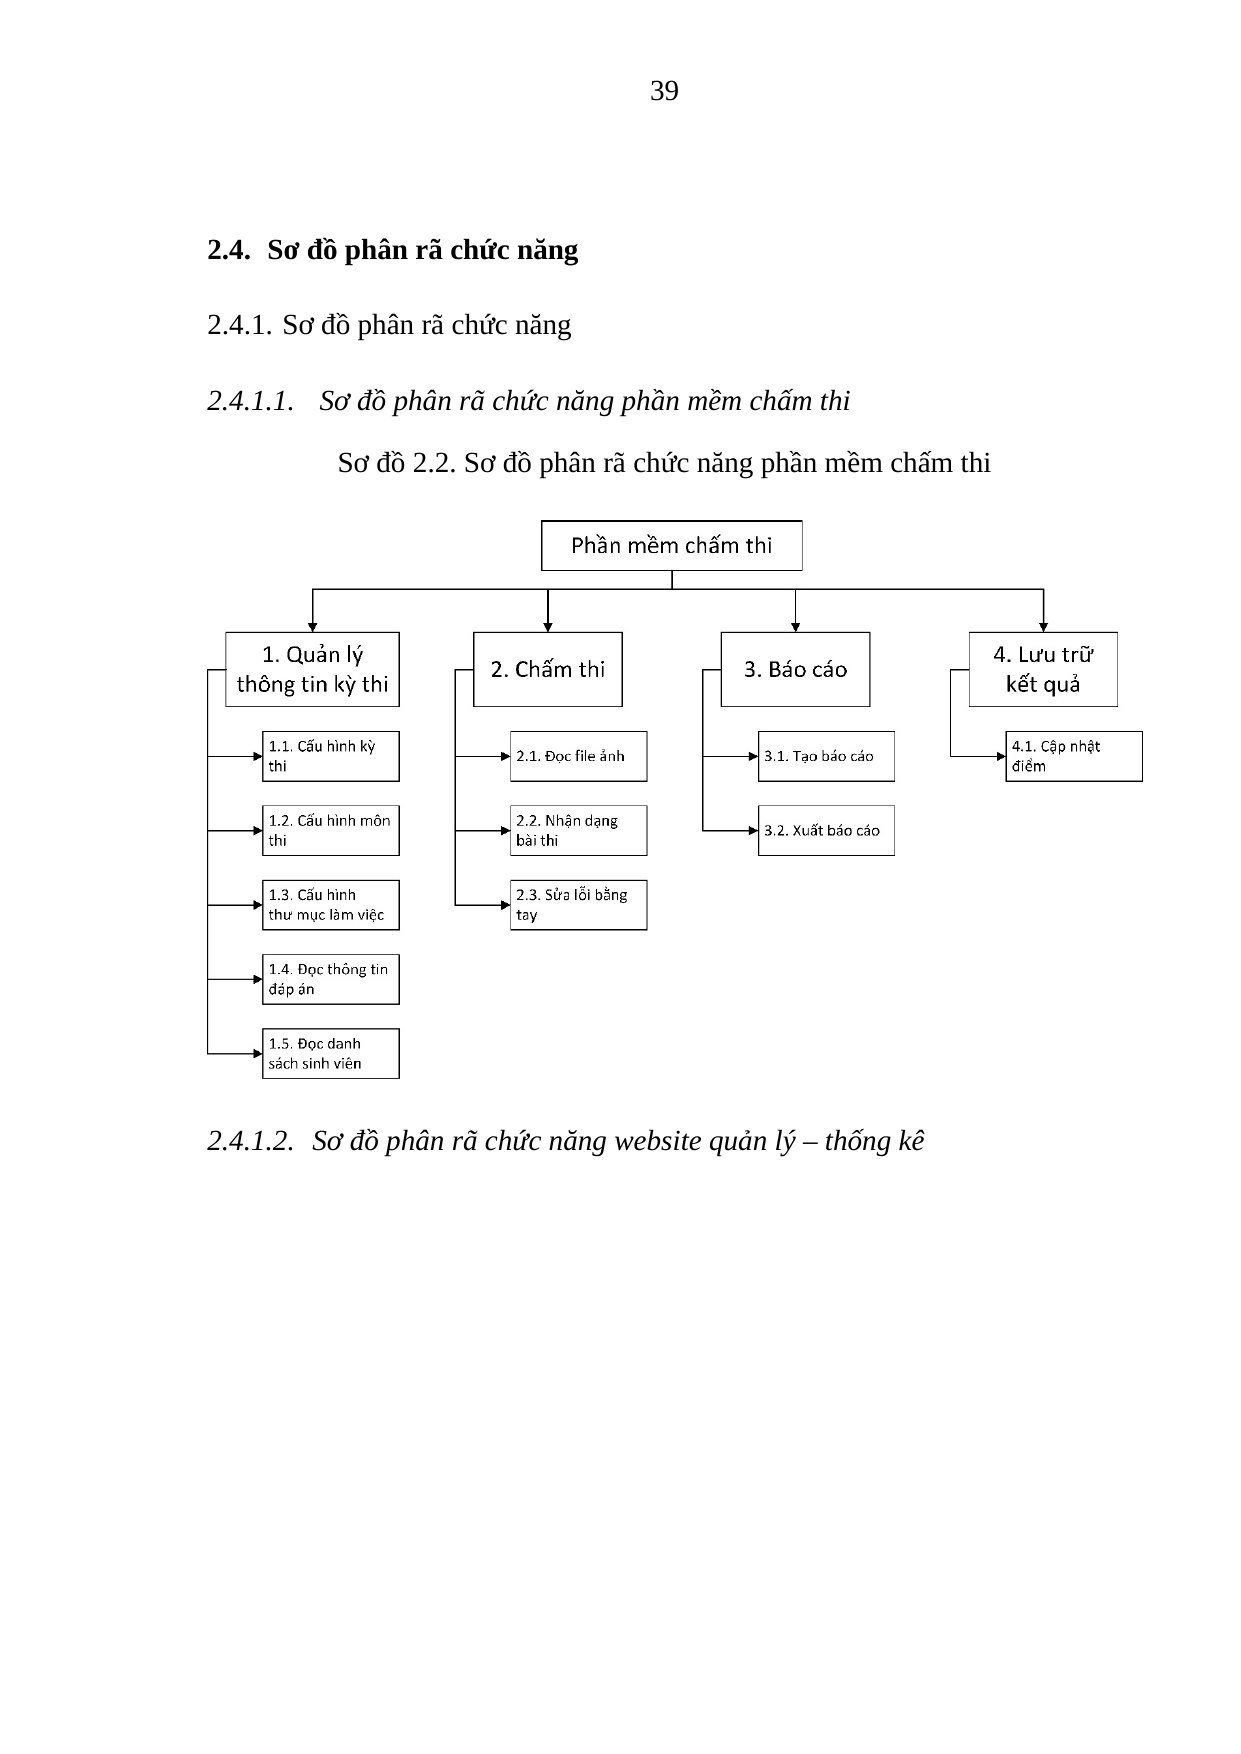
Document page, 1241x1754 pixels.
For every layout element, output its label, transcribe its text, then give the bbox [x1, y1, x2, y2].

picture [207, 520, 1143, 1081]
subtitle Sơ đồ phân rã chức năng [207, 307, 1122, 341]
subtitle Sơ đồ phân rã chức năng website quản lý – thống kê [207, 1123, 1122, 1156]
subtitle Sơ đồ phân rã chức năng [207, 232, 1122, 266]
subtitle Sơ đồ phân rã chức năng phần mềm chấm thi [207, 383, 1122, 416]
